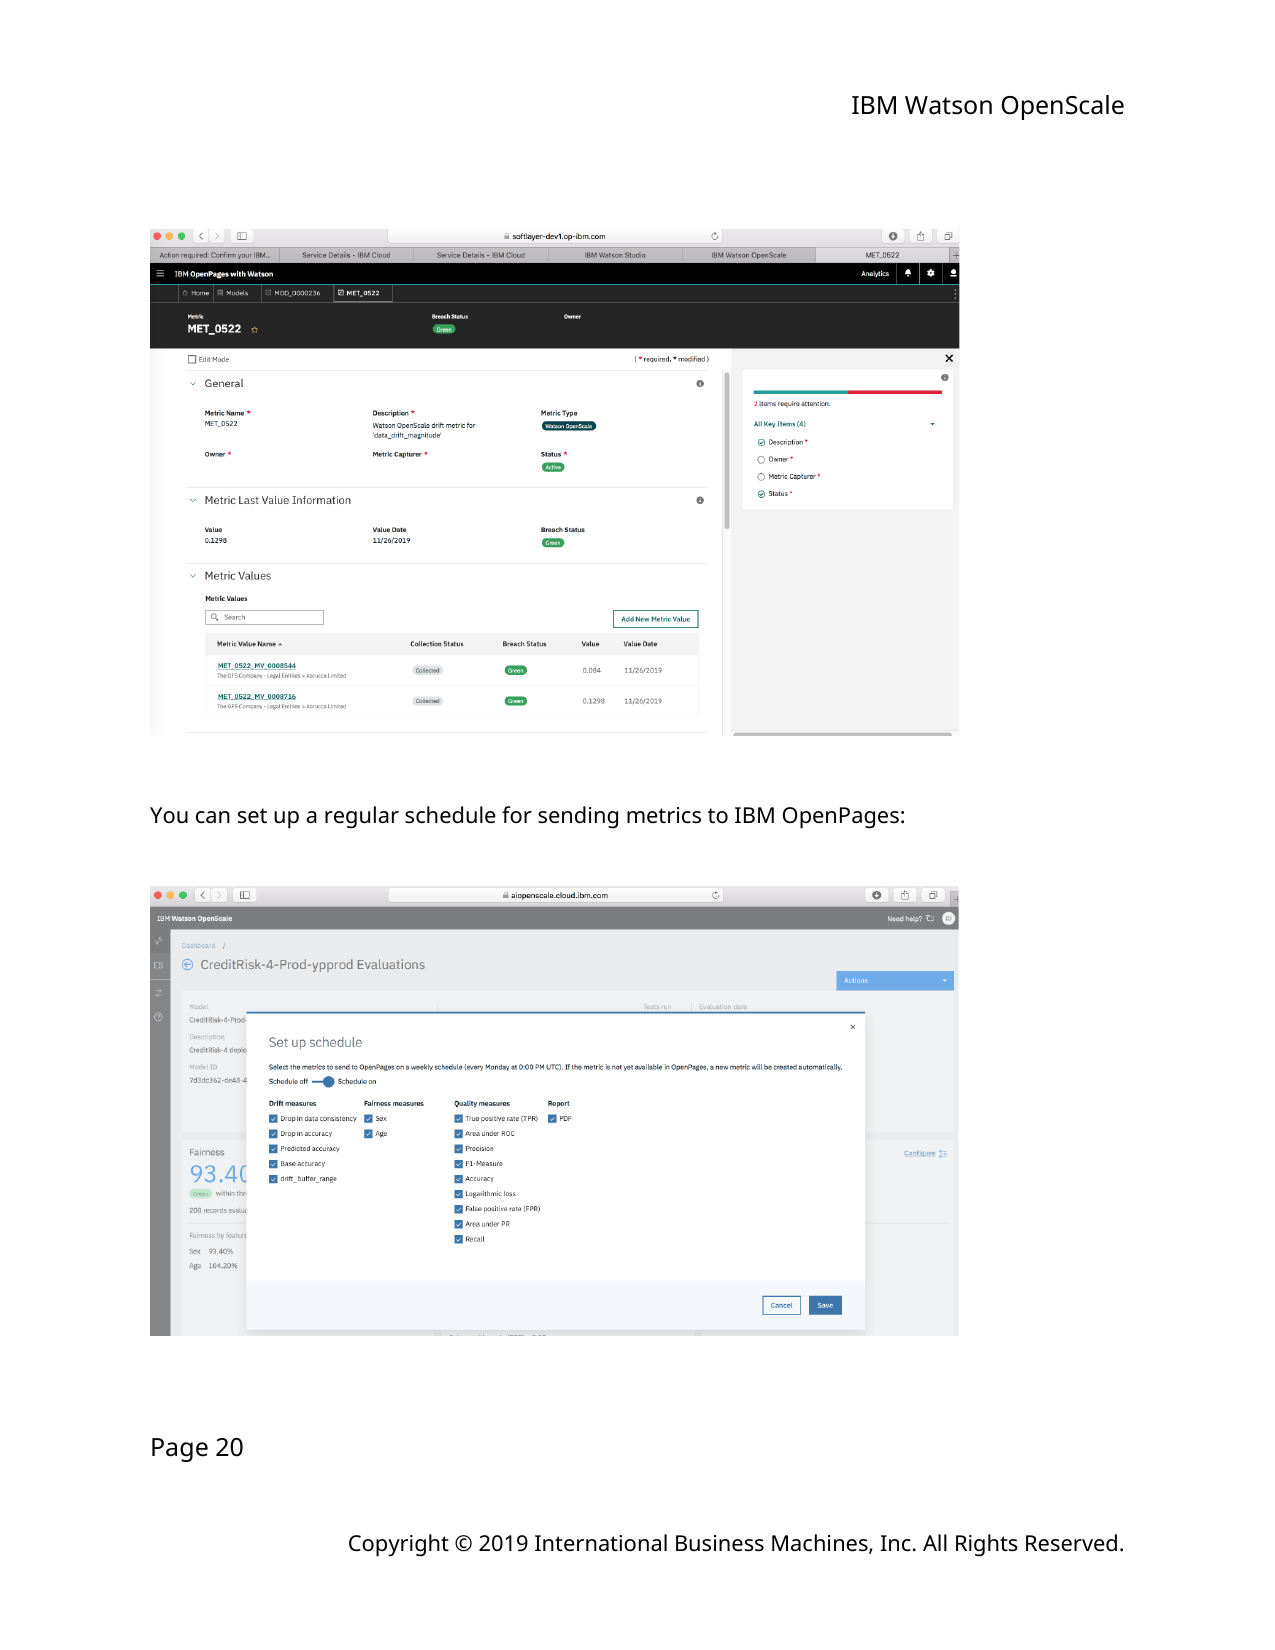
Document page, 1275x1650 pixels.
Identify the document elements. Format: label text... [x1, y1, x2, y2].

picture [150, 229, 960, 736]
text You can set up a regular schedule for sending metrics to IBM OpenPages: [150, 799, 1125, 868]
picture [150, 886, 959, 1336]
